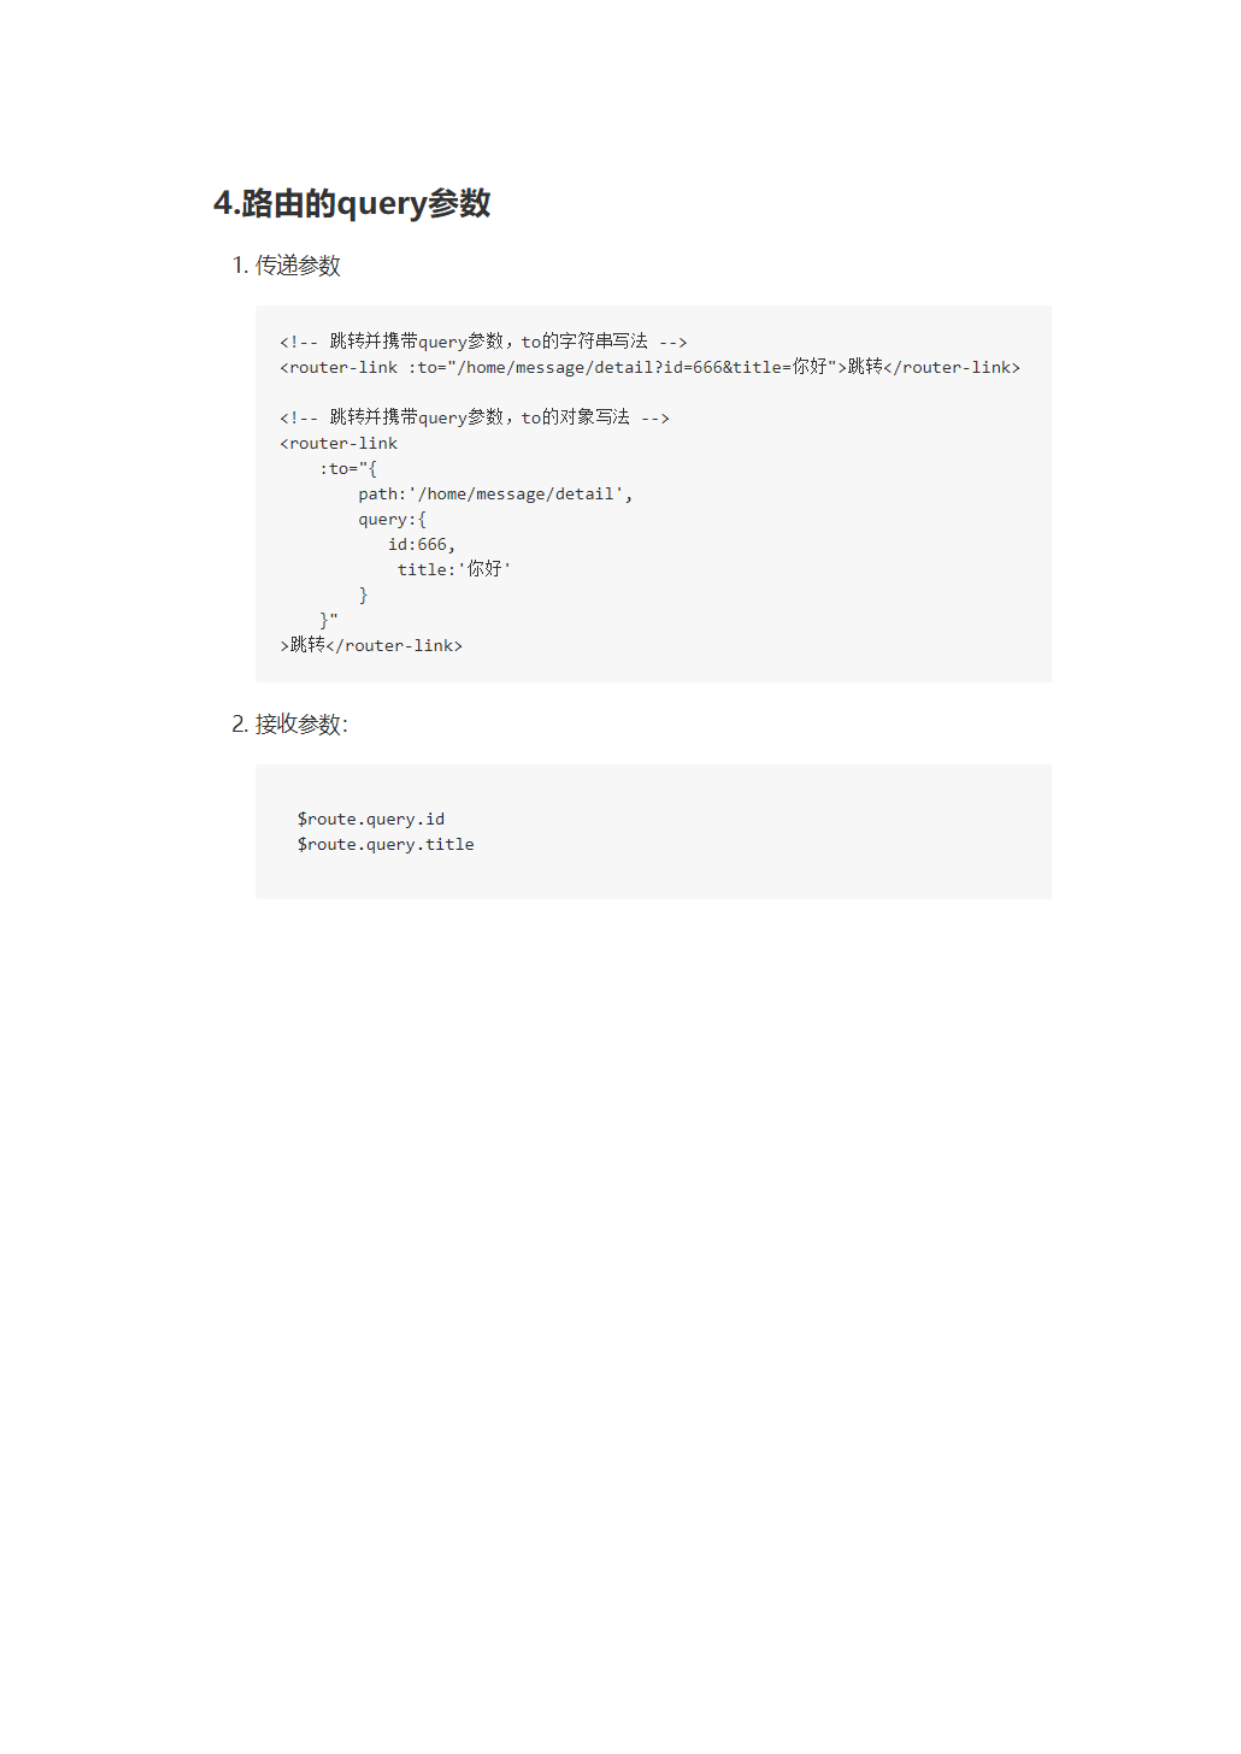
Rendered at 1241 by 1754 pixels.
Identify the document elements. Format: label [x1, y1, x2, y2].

picture [187, 162, 1053, 915]
